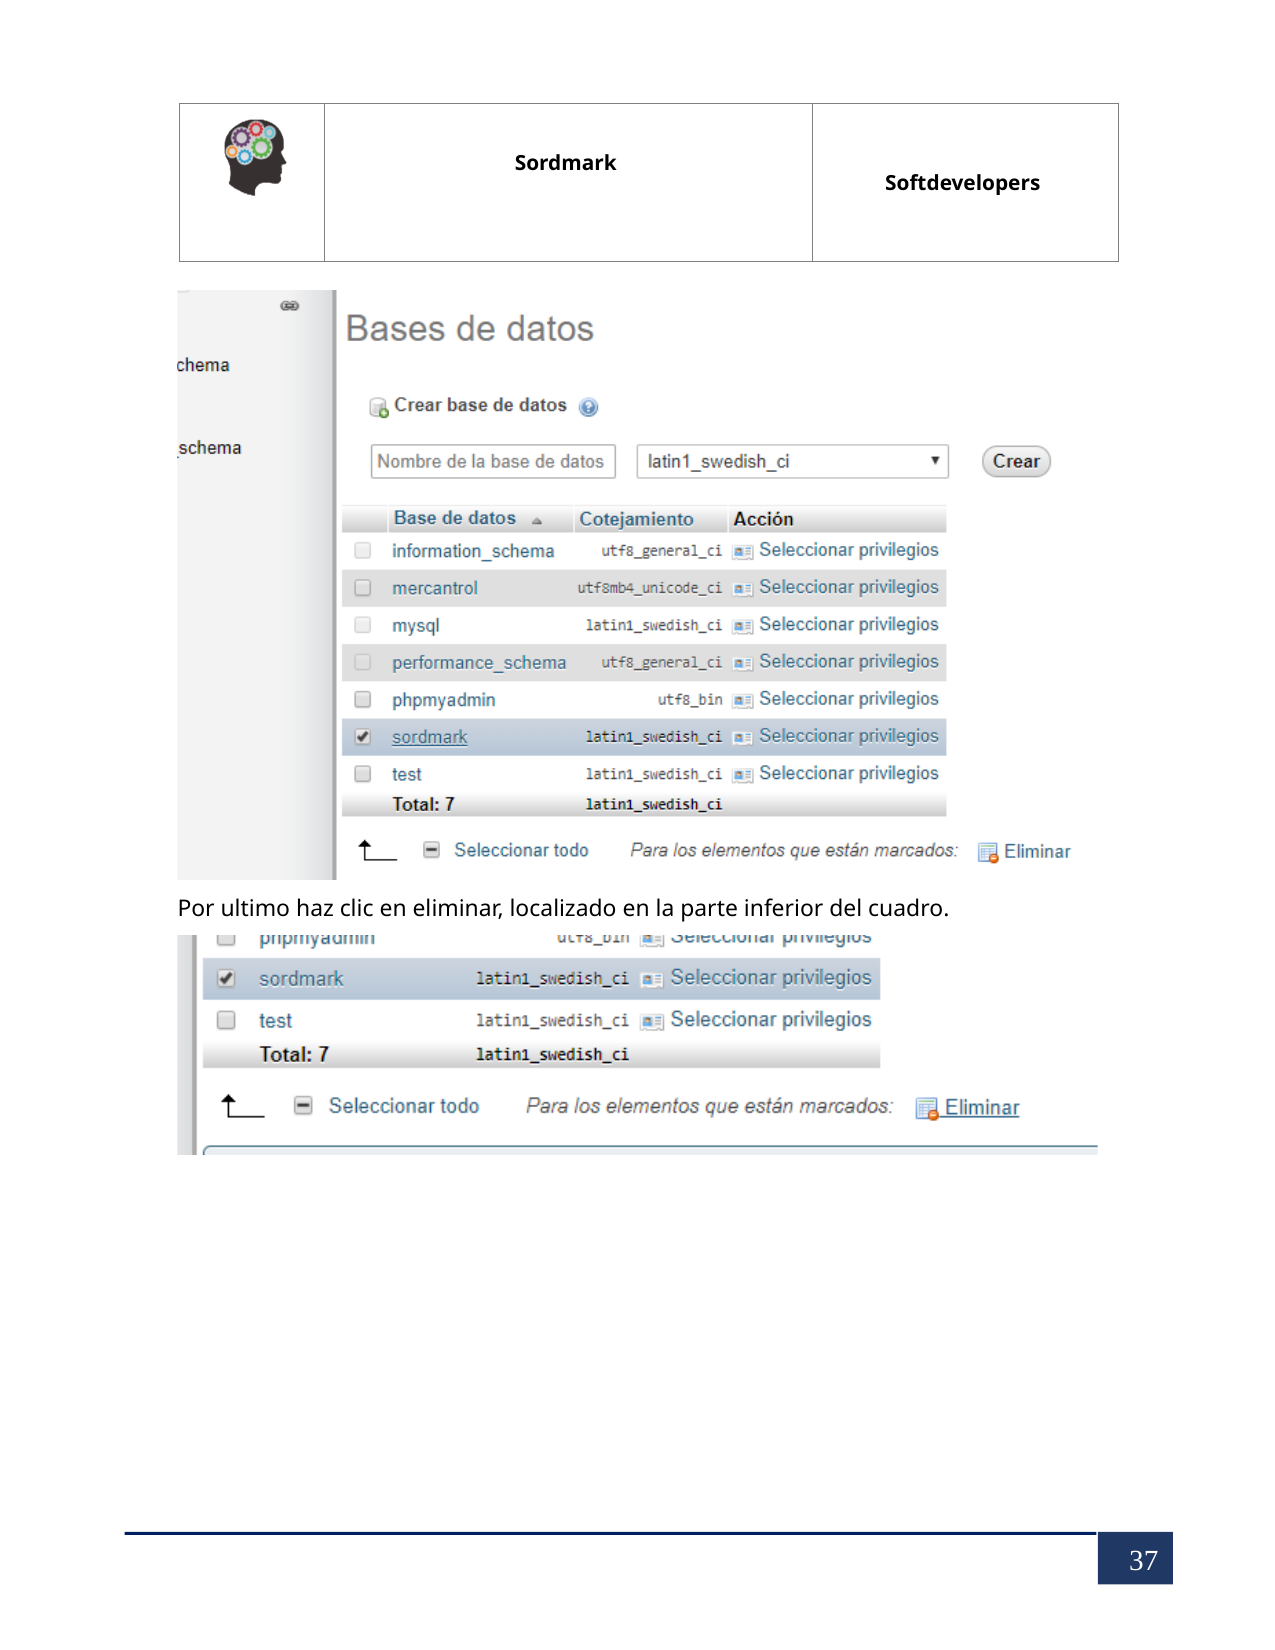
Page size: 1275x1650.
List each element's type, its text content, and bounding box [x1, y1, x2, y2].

picture [177, 935, 1098, 1155]
picture [188, 106, 315, 199]
picture [177, 290, 1098, 880]
text Por ultimo haz clic en eliminar, localizado en la parte inferior del cuadro. [177, 892, 1098, 923]
